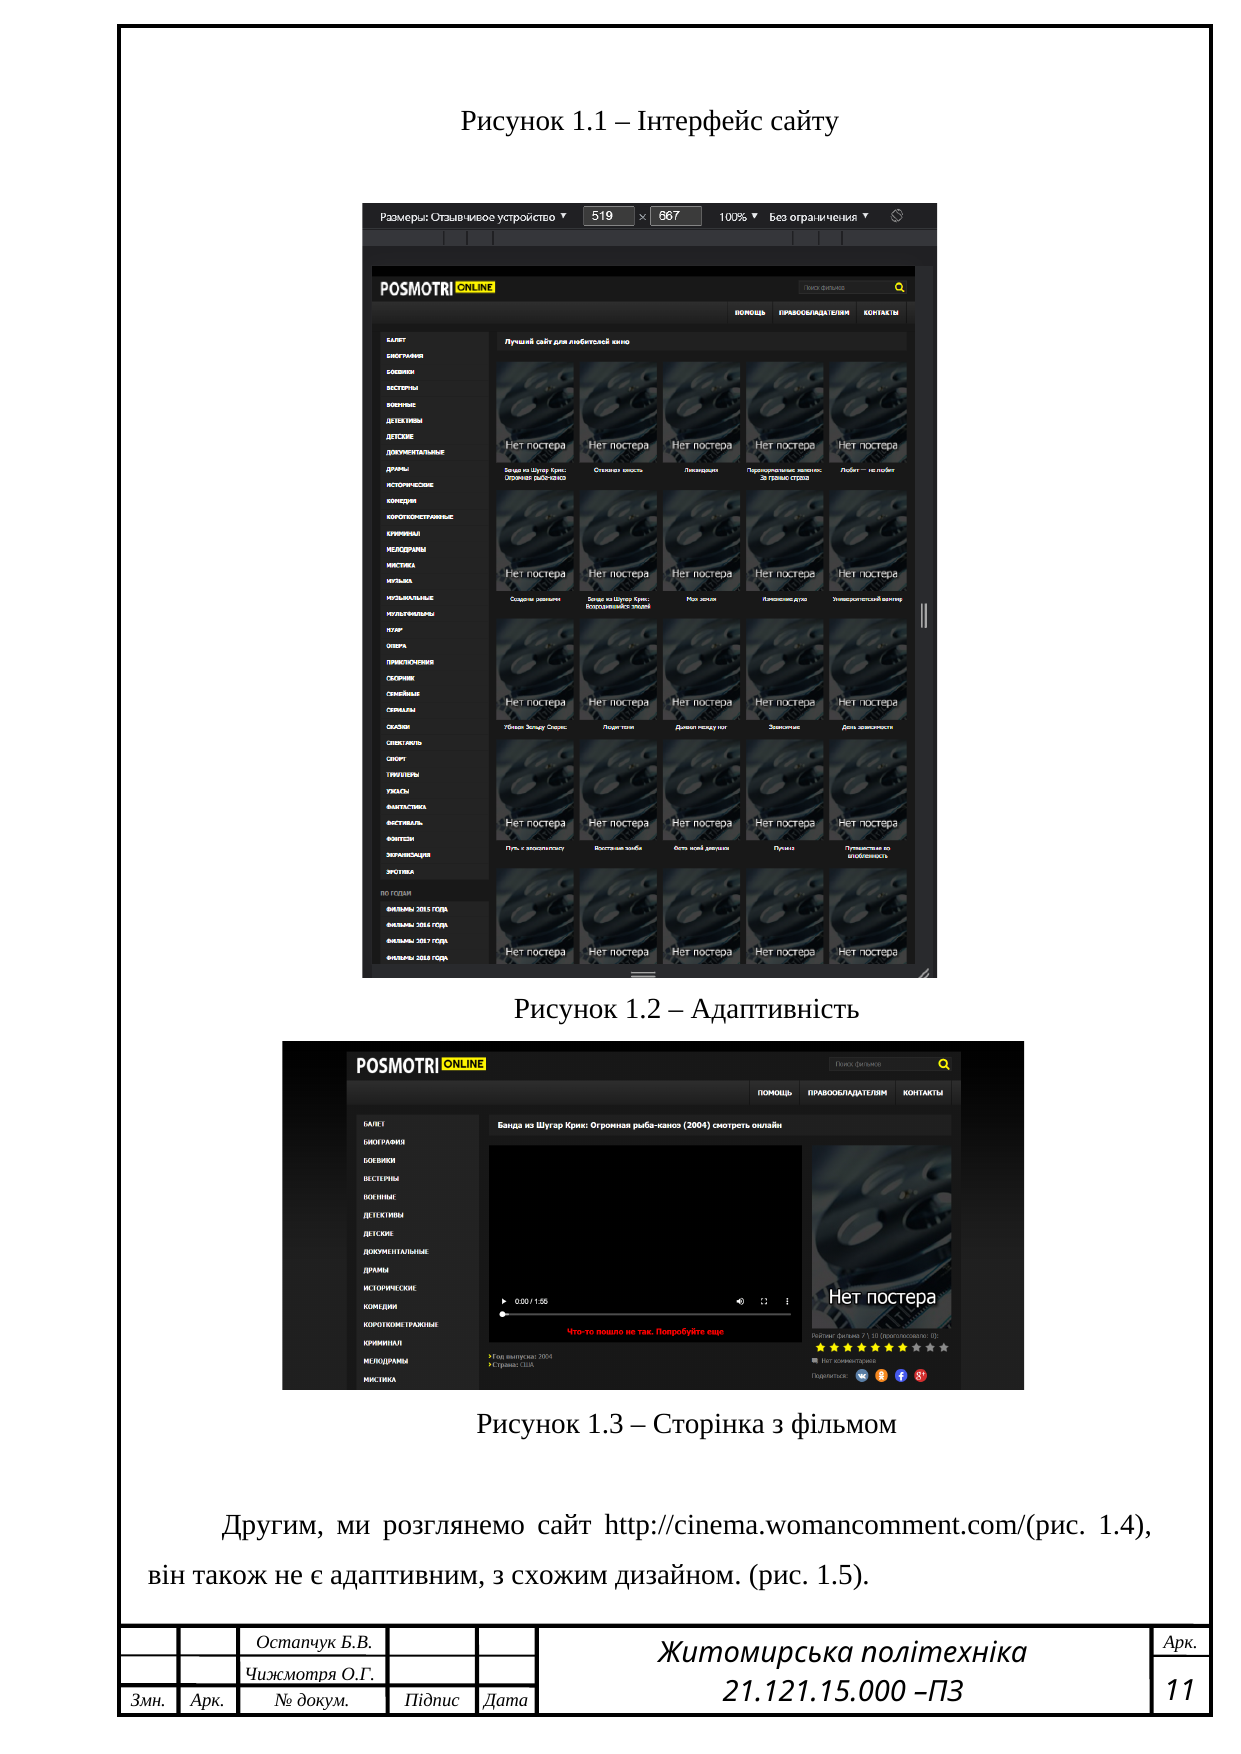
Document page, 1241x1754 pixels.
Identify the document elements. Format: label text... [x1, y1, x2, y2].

text Рисунок 1.1 – Інтерфейс сайту [148, 103, 1152, 136]
picture [362, 203, 938, 978]
text Рисунок 1.3 – Сторінка з фільмом [148, 1406, 1152, 1440]
text Другим, ми розглянемо сайт http://cinema.womancomment.com/(рис. 1.4), він також не є адаптивним, з схожим дизайном. (рис. 1.5). [148, 1507, 1152, 1591]
text Рисунок 1.2 – Адаптивність [148, 992, 1152, 1025]
picture [282, 1041, 1025, 1390]
